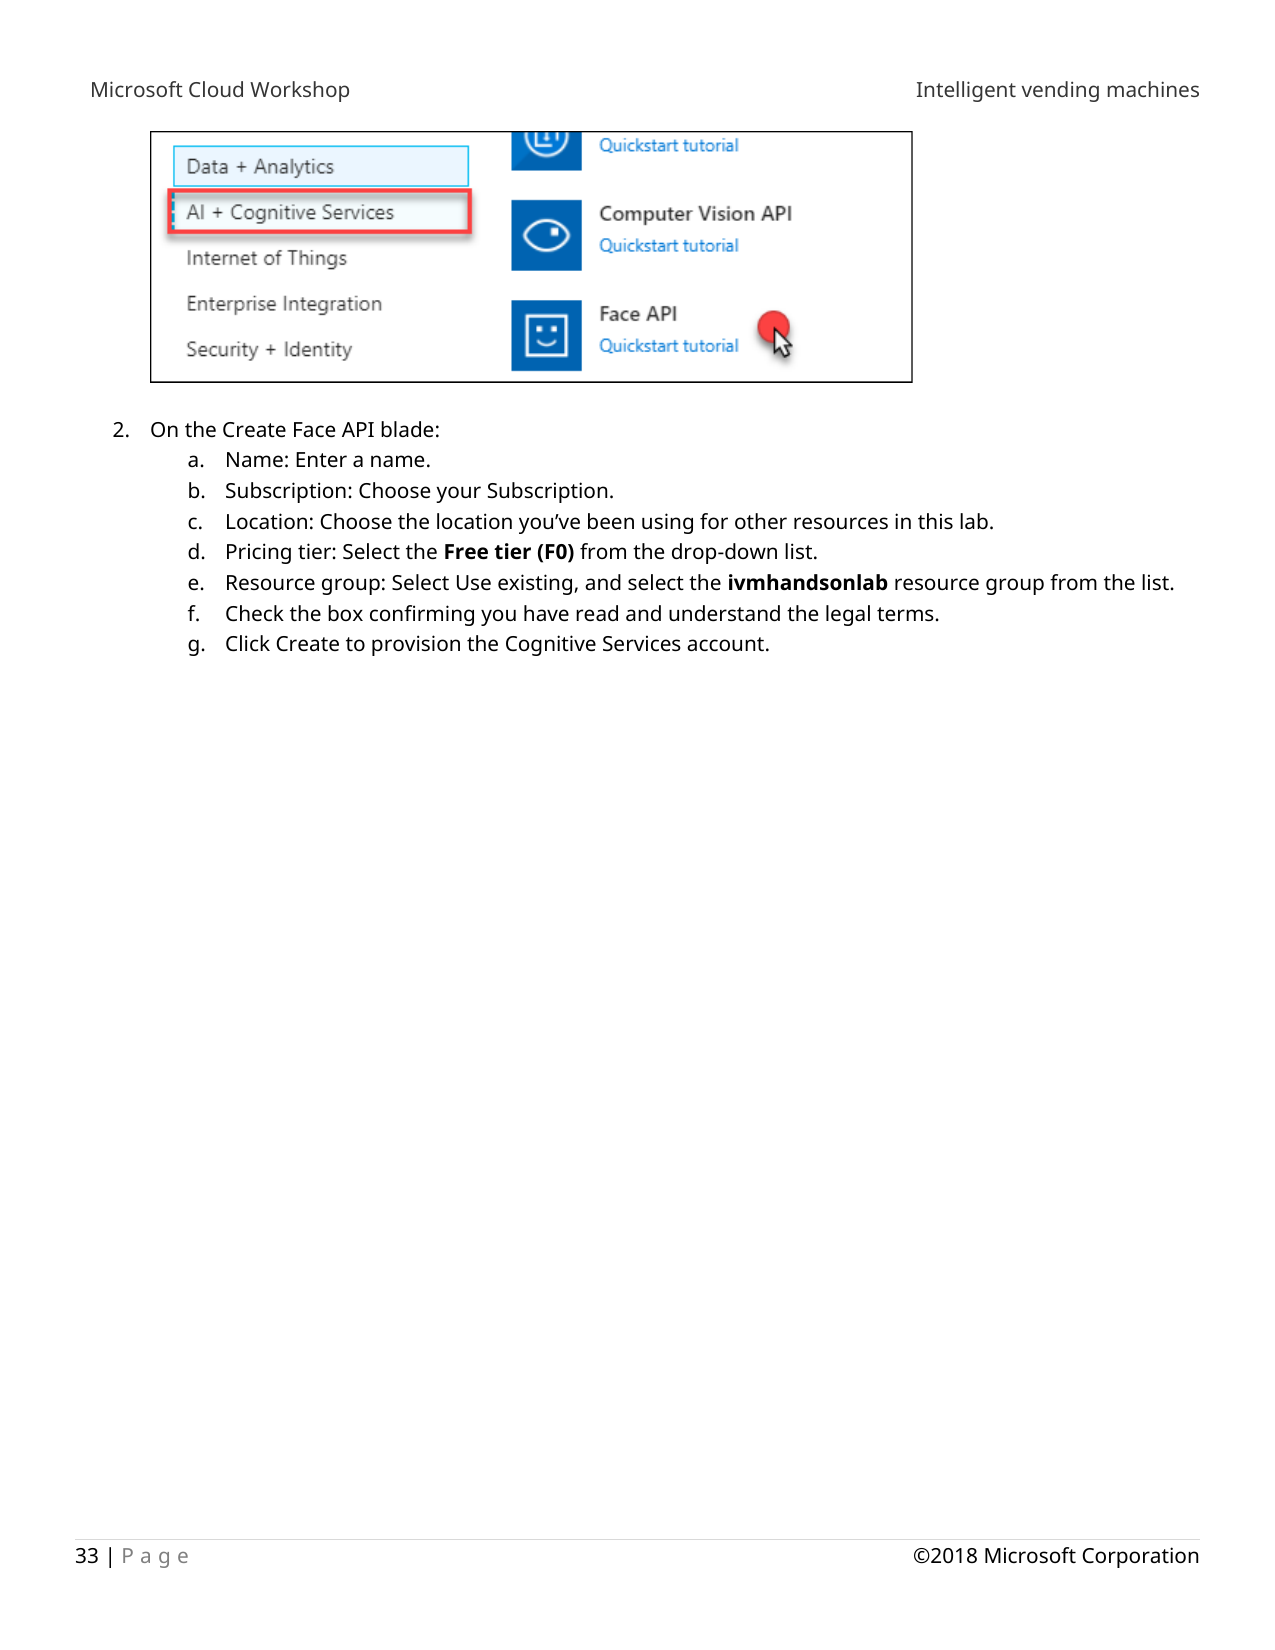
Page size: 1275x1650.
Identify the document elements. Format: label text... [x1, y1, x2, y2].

list Name: Enter a name. [187, 446, 1200, 474]
picture [150, 131, 913, 383]
list Check the box confirming you have read and understand the legal terms. [187, 599, 1200, 627]
list Pricing tier: Select the Free tier (F0) from the drop-down list. [187, 537, 1200, 566]
list Location: Choose the location you’ve been using for other resources in this lab. [187, 507, 1200, 535]
list Click Create to provision the Cognitive Services account. [187, 629, 1200, 658]
list Resource group: Select Use existing, and select the ivmhandsonlab resource group from the list. [187, 568, 1200, 597]
list On the Create Face API blade: [112, 415, 1200, 443]
list Subscription: Choose your Subscription. [187, 476, 1200, 505]
